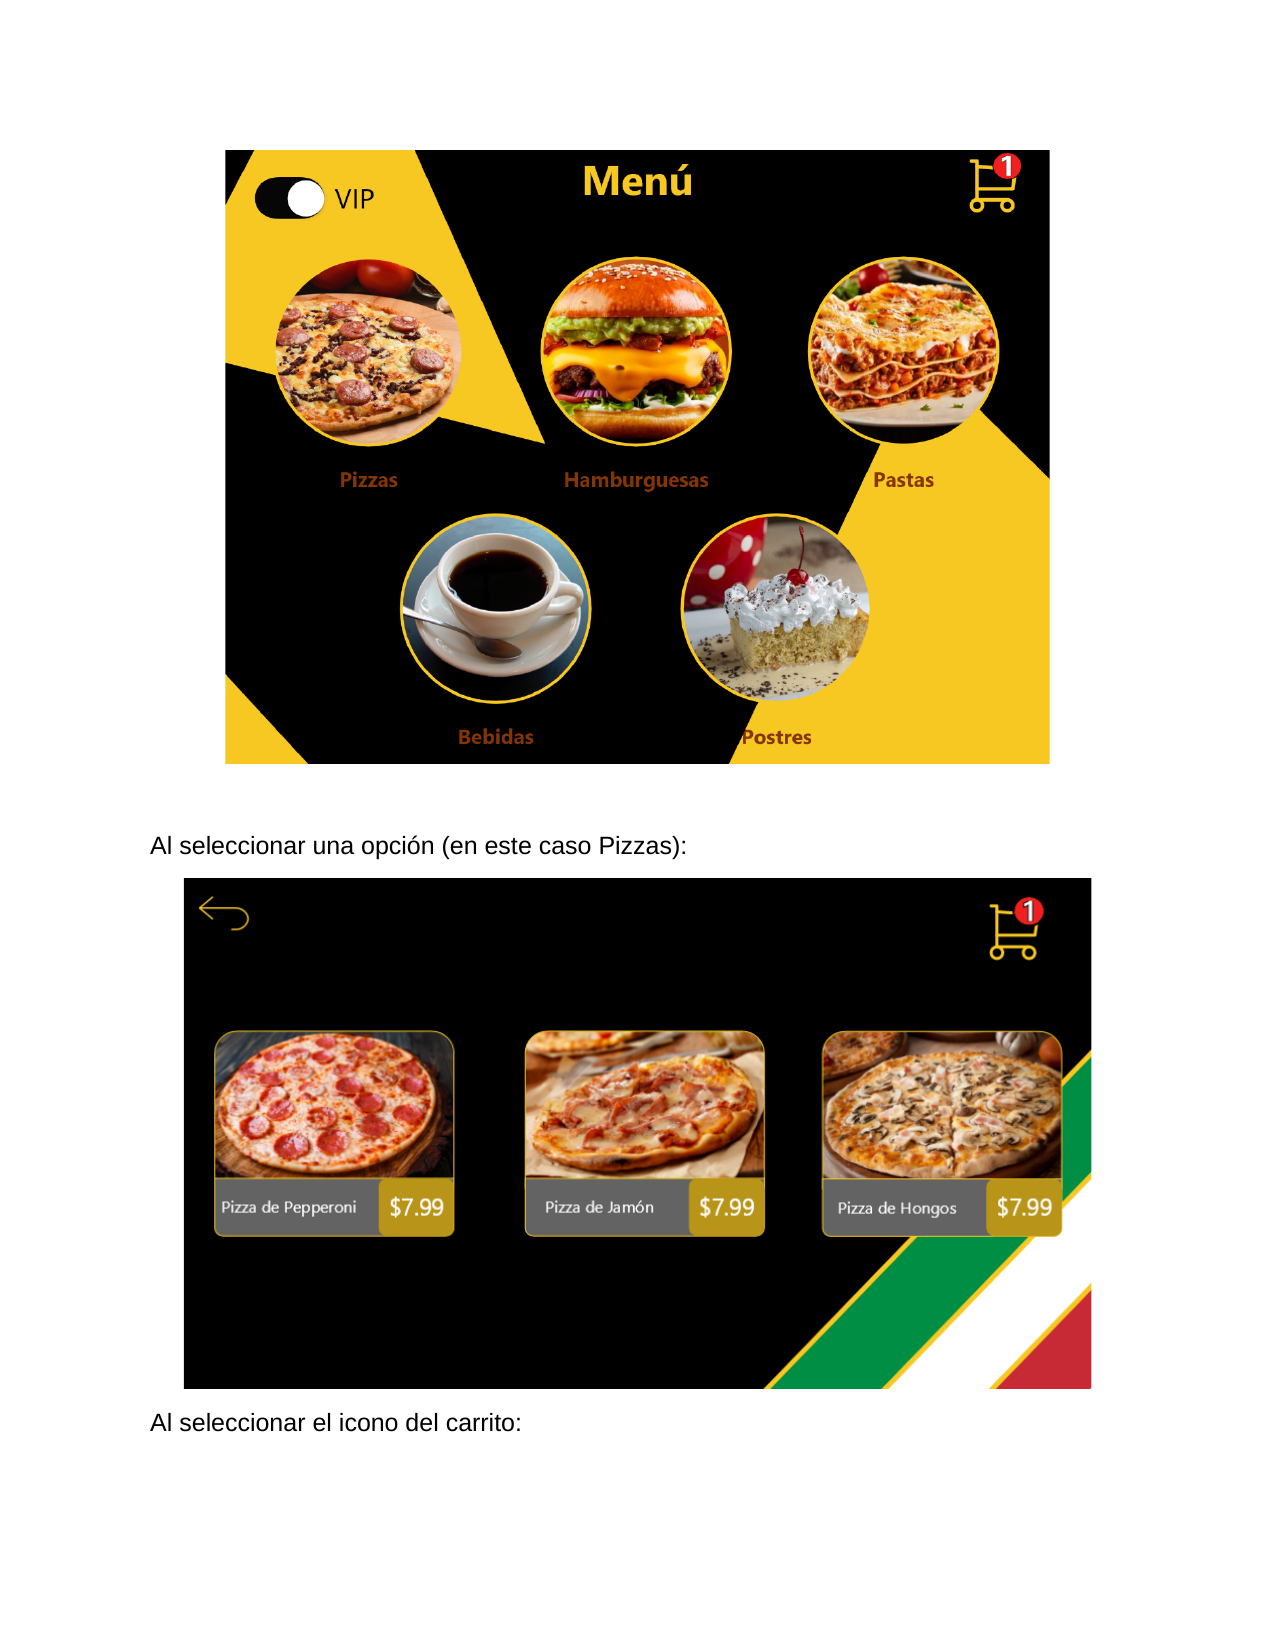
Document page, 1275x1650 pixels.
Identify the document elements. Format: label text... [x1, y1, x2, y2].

picture [225, 150, 1050, 764]
picture [183, 878, 1092, 1389]
text Al seleccionar una opción (en este caso Pizzas): [150, 831, 1125, 859]
text Al seleccionar el icono del carrito: [150, 1408, 1125, 1437]
